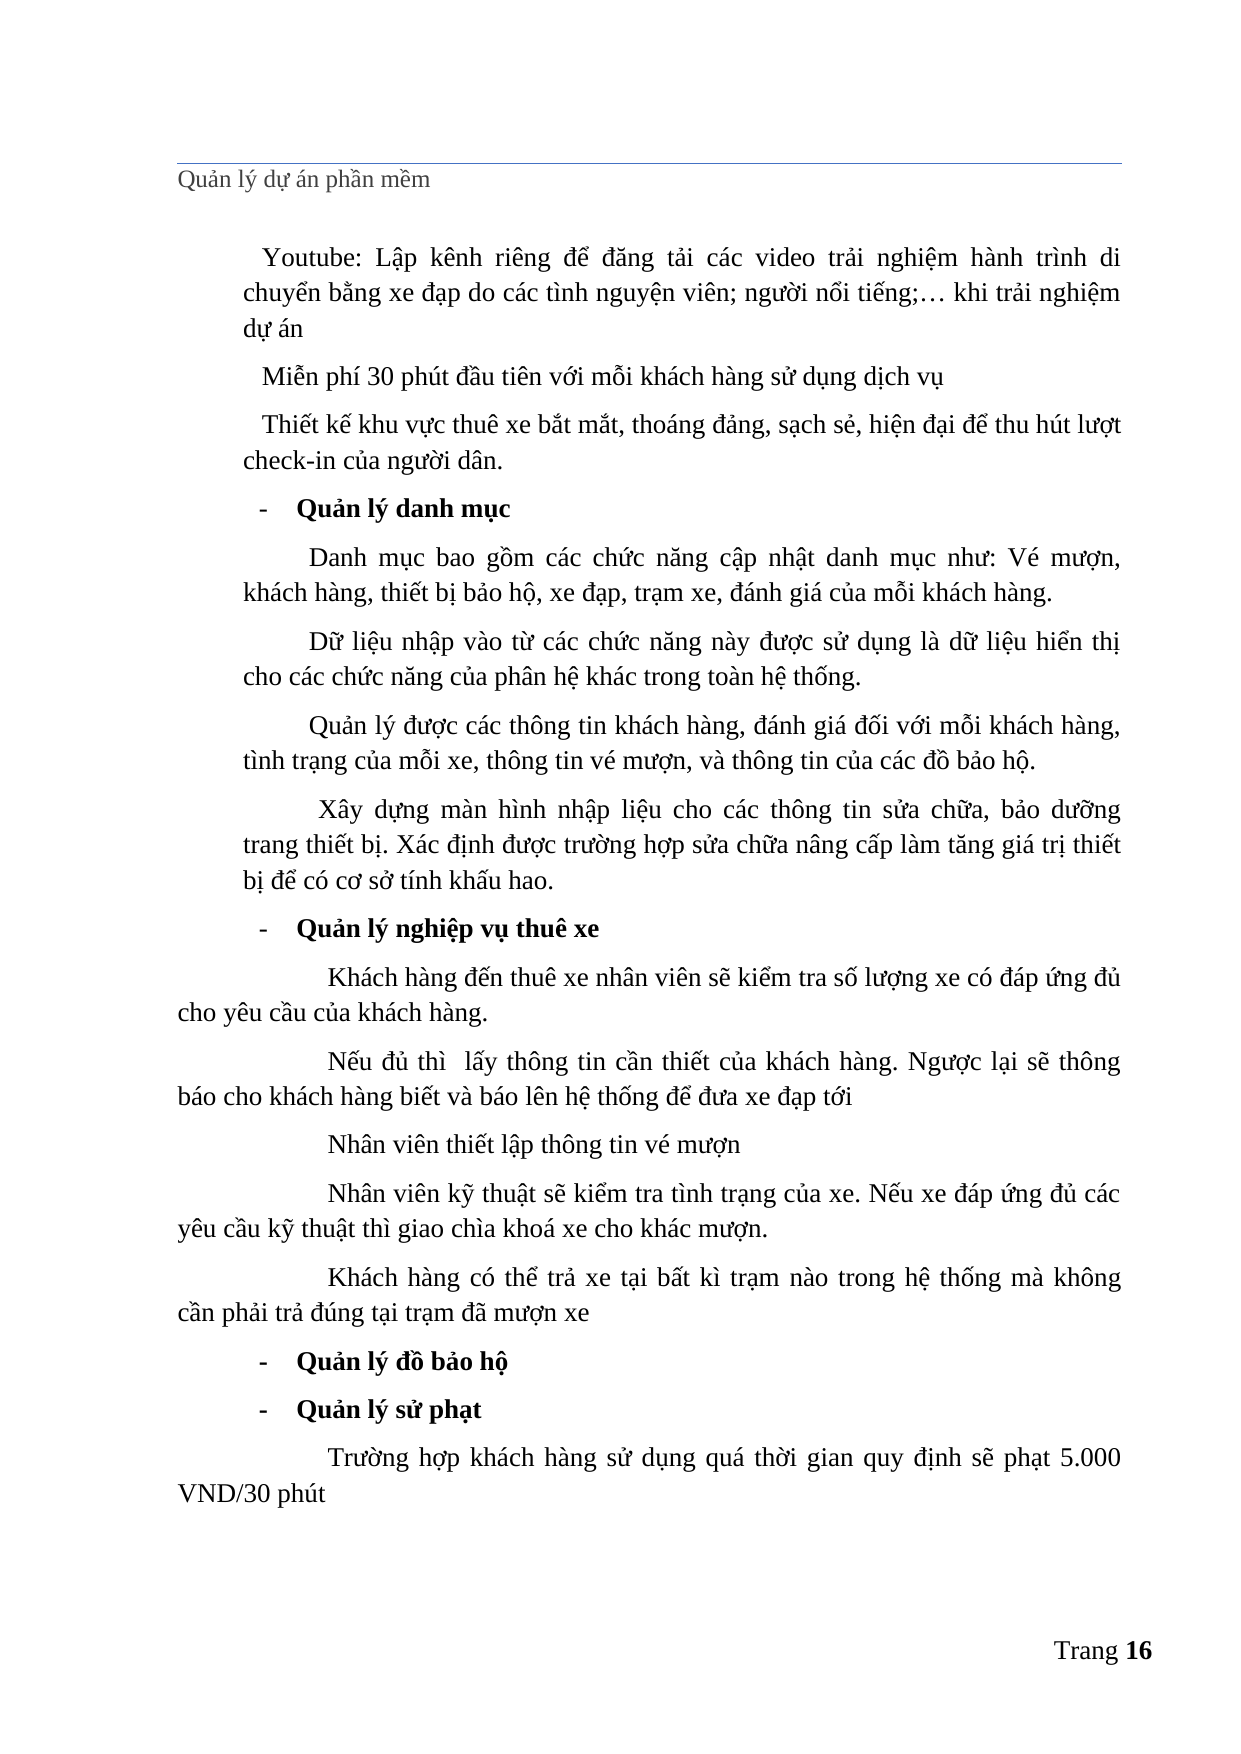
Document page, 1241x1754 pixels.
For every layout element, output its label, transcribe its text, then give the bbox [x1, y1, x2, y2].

text Nhân viên thiết lập thông tin vé mượn [177, 1128, 1122, 1160]
list Youtube: Lập kênh riêng để đăng tải các video trải nghiệm hành trình di chuyển bằng xe đạp do các tình nguyện viên; người nổi tiếng;… khi trải nghiệm dự án [243, 241, 1122, 343]
list Thiết kế khu vực thuê xe bắt mắt, thoáng đảng, sạch sẻ, hiện đại để thu hút lượt check-in của người dân. [243, 409, 1122, 476]
list Quản lý danh mục [258, 493, 1122, 524]
list Quản lý nghiệp vụ thuê xe [258, 912, 1122, 943]
text Trường hợp khách hàng sử dụng quá thời gian quy định sẽ phạt 5.000 VND/30 phút [177, 1441, 1122, 1508]
list Dữ liệu nhập vào từ các chức năng này được sử dụng là dữ liệu hiển thị cho các chức năng của phân hệ khác trong toàn hệ thống. [243, 625, 1122, 692]
list Miễn phí 30 phút đầu tiên với mỗi khách hàng sử dụng dịch vụ [243, 360, 1122, 392]
list Quản lý được các thông tin khách hàng, đánh giá đối với mỗi khách hàng, tình trạng của mỗi xe, thông tin vé mượn, và thông tin của các đồ bảo hộ. [243, 709, 1122, 776]
list Danh mục bao gồm các chức năng cập nhật danh mục như: Vé mượn, khách hàng, thiết bị bảo hộ, xe đạp, trạm xe, đánh giá của mỗi khách hàng. [243, 541, 1122, 608]
list Quản lý sử phạt [258, 1393, 1122, 1424]
list Quản lý đồ bảo hộ [258, 1345, 1122, 1376]
text Khách hàng có thể trả xe tại bất kì trạm nào trong hệ thống mà không cần phải trả đúng tại trạm đã mượn xe [177, 1261, 1122, 1328]
text Nhân viên kỹ thuật sẽ kiểm tra tình trạng của xe. Nếu xe đáp ứng đủ các yêu cầu kỹ thuật thì giao chìa khoá xe cho khác mượn. [177, 1177, 1122, 1244]
text Khách hàng đến thuê xe nhân viên sẽ kiểm tra số lượng xe có đáp ứng đủ cho yêu cầu của khách hàng. [177, 961, 1122, 1027]
list Xây dựng màn hình nhập liệu cho các thông tin sửa chữa, bảo dưỡng trang thiết bị. Xác định được trường hợp sửa chữa nâng cấp làm tăng giá trị thiết bị để có cơ sở tính khấu hao. [243, 793, 1122, 895]
text Nếu đủ thì lấy thông tin cần thiết của khách hàng. Ngược lại sẽ thông báo cho khách hàng biết và báo lên hệ thống để đưa xe đạp tới [177, 1044, 1122, 1111]
